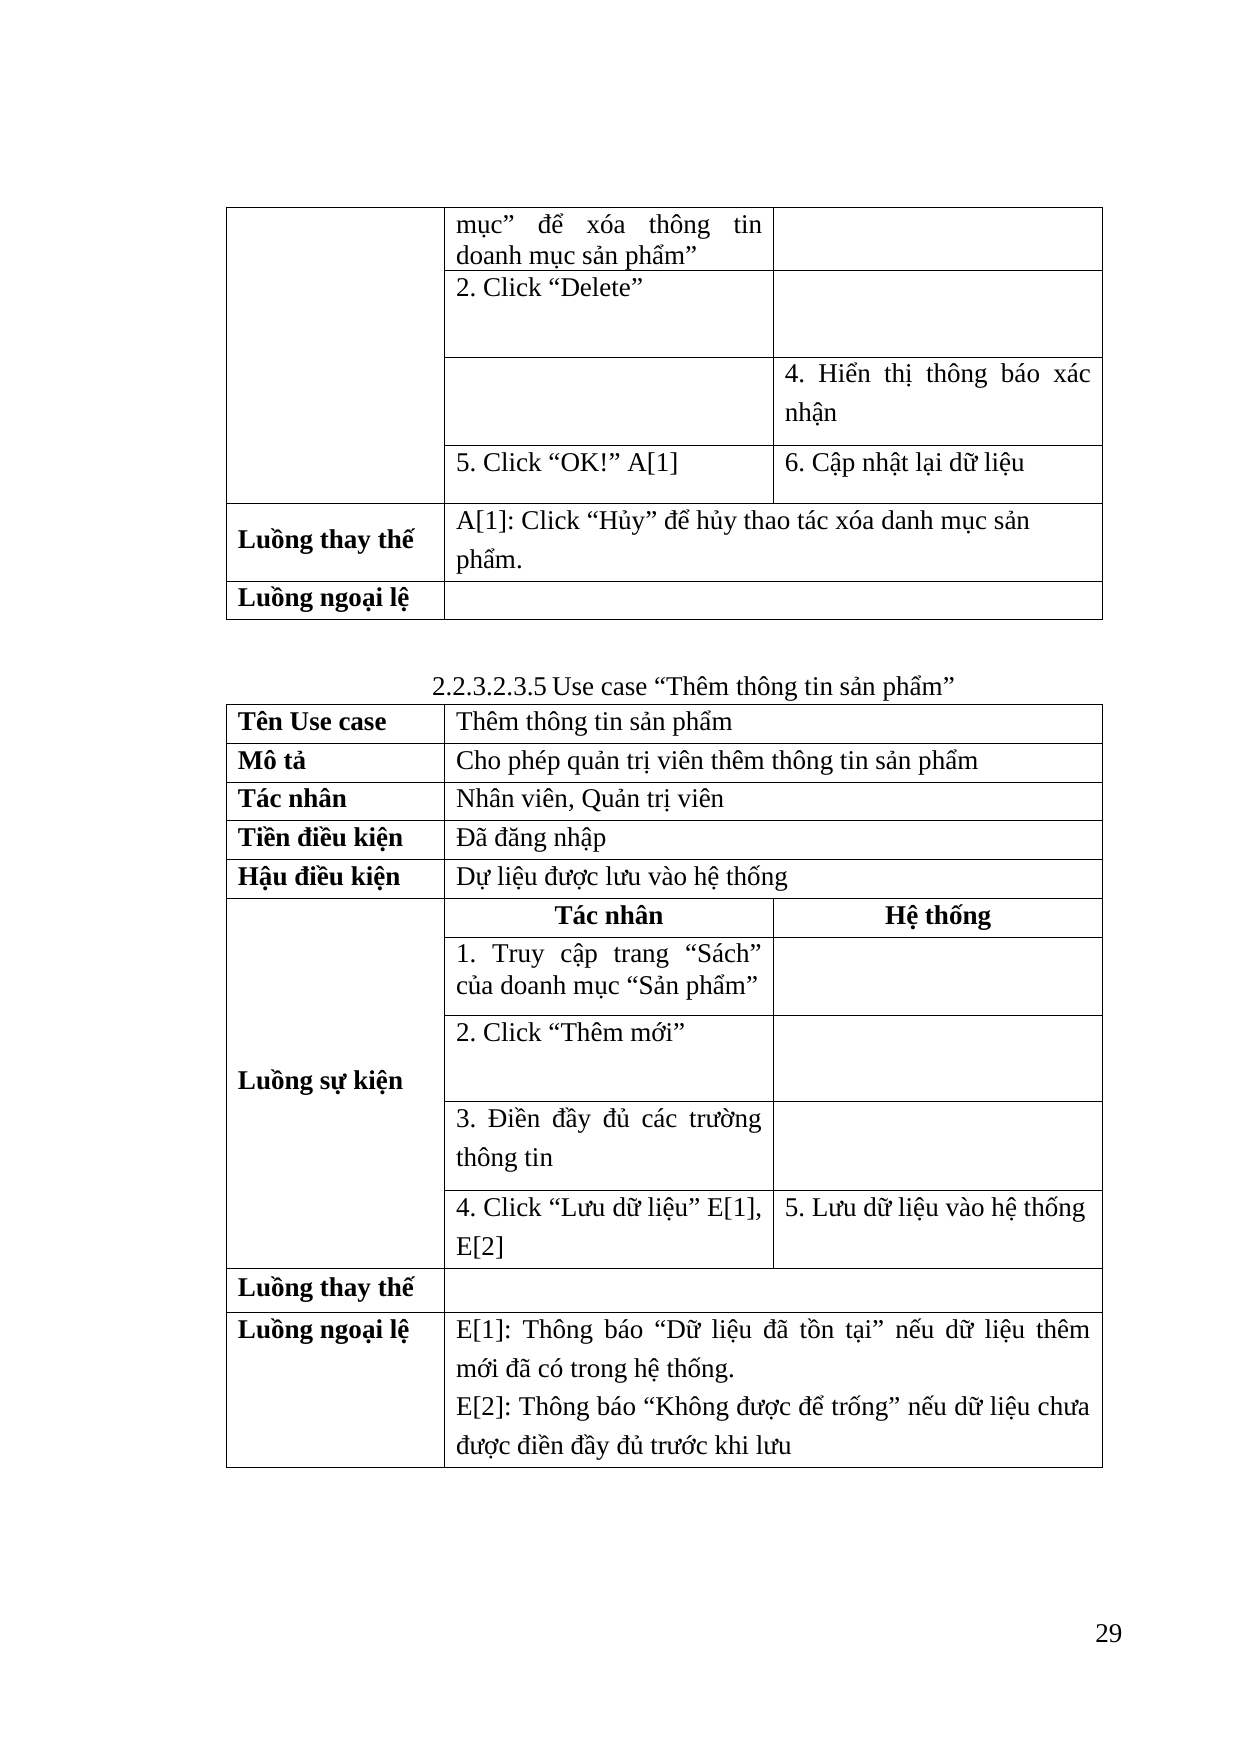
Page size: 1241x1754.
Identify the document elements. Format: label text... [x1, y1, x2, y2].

table_cell 5. Click “OK!” A[1] [445, 446, 773, 503]
table_cell [445, 582, 1102, 619]
table_cell Dự liệu được lưu vào hệ thống [445, 860, 1102, 898]
table_cell [774, 208, 1102, 270]
table_cell 1. Truy cập trang “Sách” của doanh mục “Sản phẩm” [445, 938, 773, 1015]
table_cell Hậu điều kiện [227, 860, 444, 898]
table_cell [774, 938, 1102, 1015]
table_cell Luồng sự kiện [227, 899, 444, 1267]
table_cell Luồng ngoại lệ [227, 1313, 444, 1467]
table_cell 5. Lưu dữ liệu vào hệ thống [774, 1191, 1102, 1267]
table_cell Tác nhân [445, 899, 773, 937]
table_cell 4. Hiển thị thông báo xác nhận [774, 358, 1102, 445]
table_cell [445, 358, 773, 445]
table_cell Luồng thay thế [227, 504, 444, 581]
table_cell [774, 1016, 1102, 1101]
table_cell Nhân viên, Quản trị viên [445, 783, 1102, 820]
table_cell Cho phép quản trị viên thêm thông tin sản phẩm [445, 744, 1102, 782]
table_cell [774, 1102, 1102, 1190]
table_cell [774, 271, 1102, 357]
table_header Thêm thông tin sản phẩm [445, 705, 1102, 743]
table_header Tên Use case [227, 705, 444, 743]
table_cell 6. Cập nhật lại dữ liệu [774, 446, 1102, 503]
table_cell 3. Điền đầy đủ các trường thông tin [445, 1102, 773, 1190]
subtitle Use case “Thêm thông tin sản phẩm” [432, 671, 1122, 702]
table_cell Mô tả [227, 744, 444, 782]
table_cell Luồng ngoại lệ [227, 582, 444, 619]
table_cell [445, 208, 773, 270]
table_cell 2. Click “Delete” [445, 271, 773, 357]
table_cell Tác nhân [227, 783, 444, 820]
table_cell 2. Click “Thêm mới” [445, 1016, 773, 1101]
table_cell E[1]: Thông báo “Dữ liệu đã tồn tại” nếu dữ liệu thêm mới đã có trong hệ thống. E[2]: Thông báo “Không được để trống” nếu dữ liệu chưa được điền đầy đủ trước khi lưu [445, 1313, 1102, 1467]
table_cell A[1]: Click “Hủy” để hủy thao tác xóa danh mục sản phẩm. [445, 504, 1102, 581]
table_cell Luồng thay thế [227, 1269, 444, 1312]
table_cell 4. Click “Lưu dữ liệu” E[1], E[2] [445, 1191, 773, 1267]
table_cell Đã đăng nhập [445, 821, 1102, 859]
table_cell [445, 1269, 1102, 1312]
table_cell Hệ thống [774, 899, 1102, 937]
table_cell Tiền điều kiện [227, 821, 444, 859]
